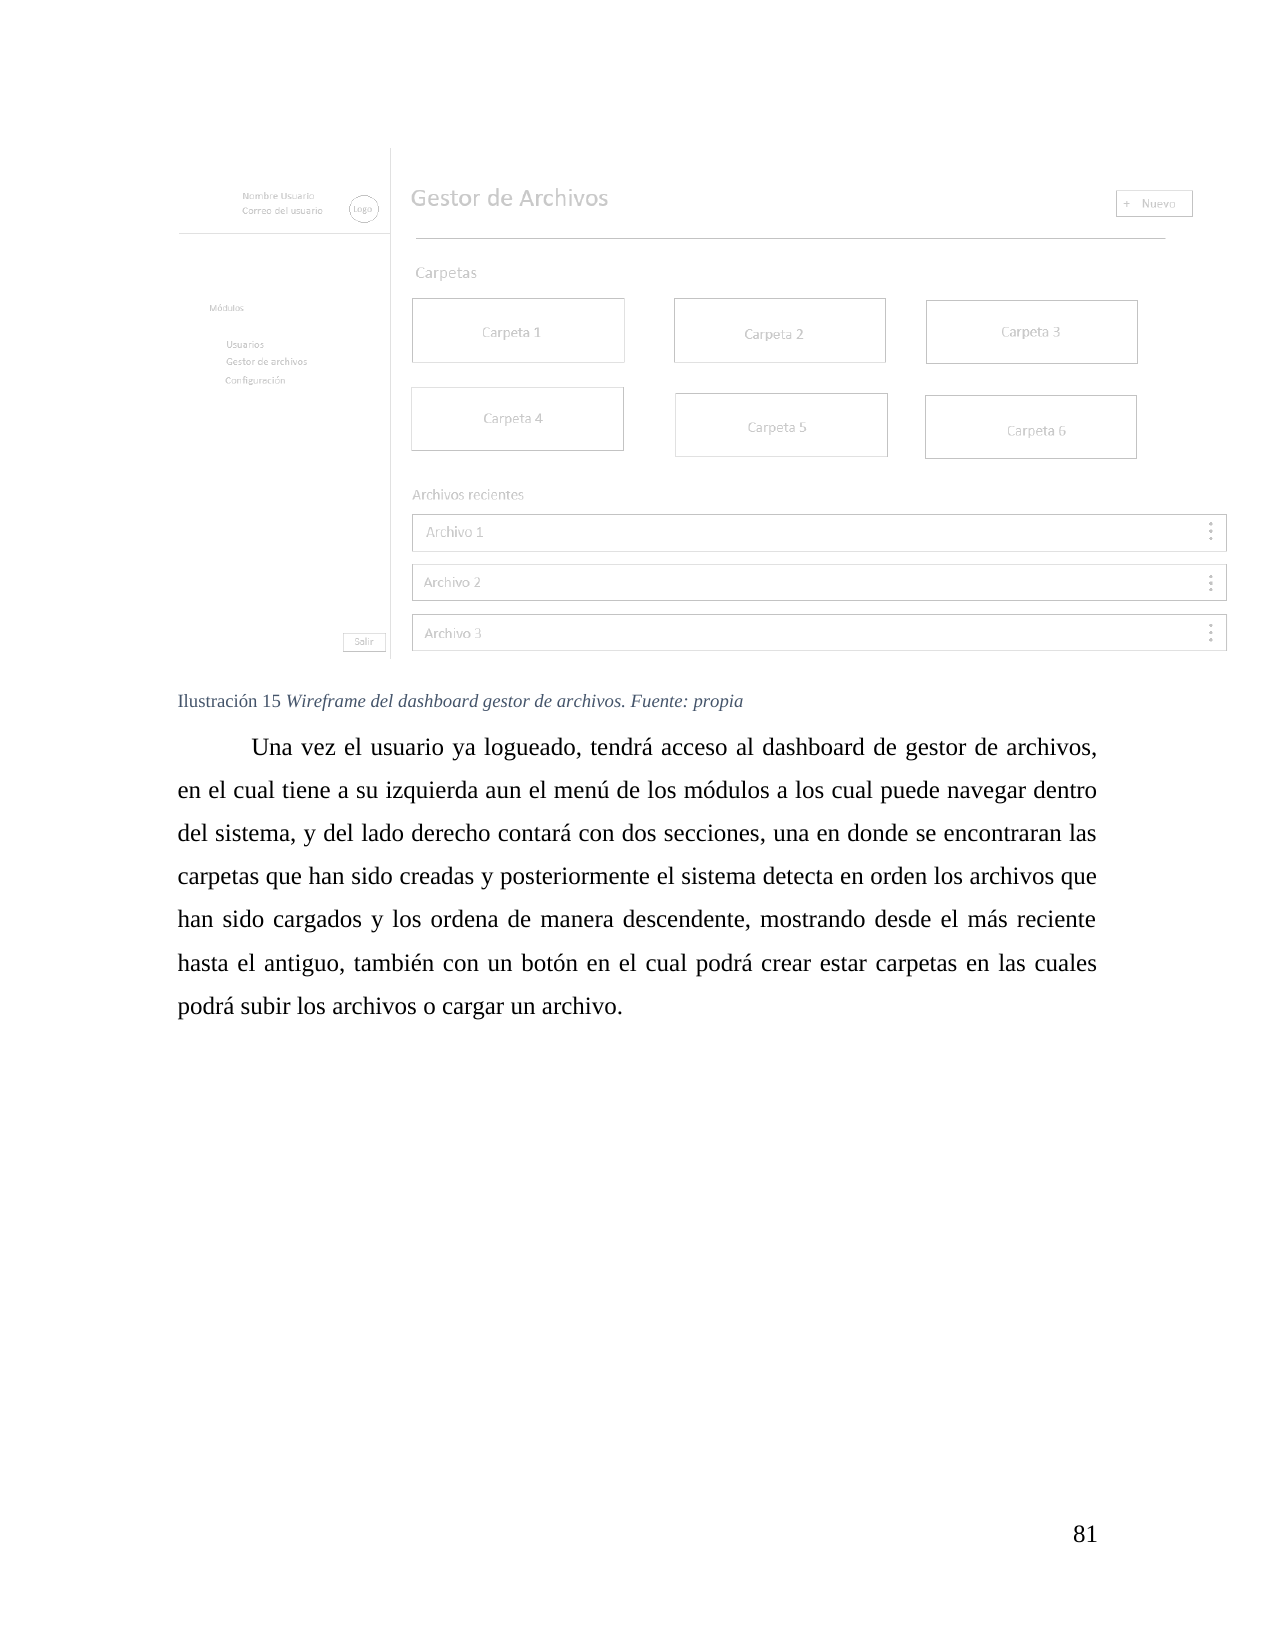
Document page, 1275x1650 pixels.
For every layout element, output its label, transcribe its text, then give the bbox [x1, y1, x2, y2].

text Una vez el usuario ya logueado, tendrá acceso al dashboard de gestor de archivos, en el cual tiene a su izquierda aun el menú de los módulos a los cual puede navegar dentro del sistema, y del lado derecho contará con dos secciones, una en donde se encontraran las carpetas que han sido creadas y posteriormente el sistema detecta en orden los archivos que han sido cargados y los ordena de manera descendente, mostrando desde el más reciente hasta el antiguo, también con un botón en el cual podrá crear estar carpetas en las cuales podrá subir los archivos o cargar un archivo. [177, 732, 1098, 1019]
picture [177, 147, 1250, 659]
text Ilustración 15 Wireframe del dashboard gestor de archivos. Fuente: propia [177, 690, 1098, 711]
